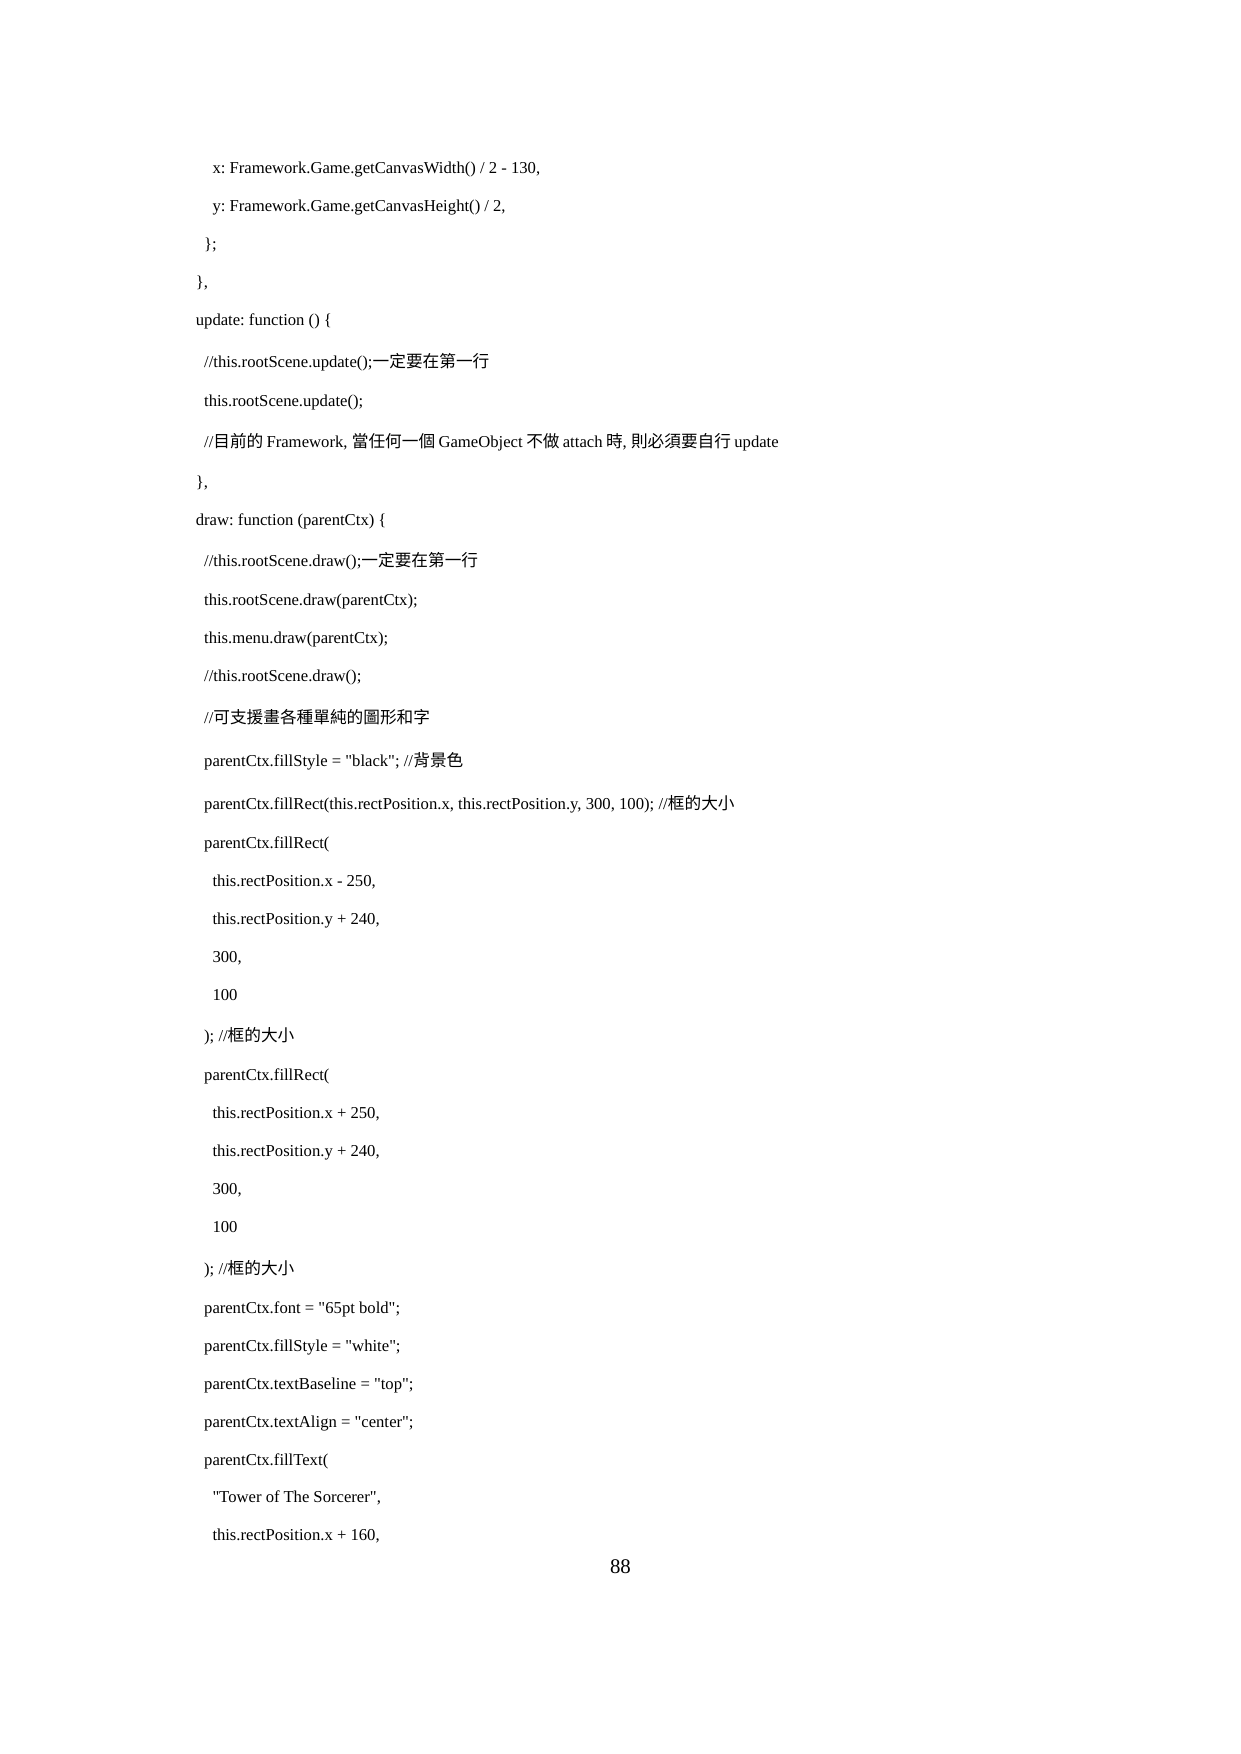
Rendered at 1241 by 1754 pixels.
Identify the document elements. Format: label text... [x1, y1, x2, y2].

text 300, [187, 1179, 1053, 1198]
text ); //框的大小 [187, 1255, 1053, 1279]
text this.rectPosition.x + 160, [187, 1525, 1053, 1544]
text this.rootScene.update(); [187, 391, 1053, 410]
text 100 [187, 1217, 1053, 1236]
text //this.rootScene.draw();一定要在第一行 [187, 547, 1053, 571]
text //目前的Framework, 當任何一個GameObject不做attach時, 則必須要自行update [187, 428, 1053, 453]
text this.menu.draw(parentCtx); [187, 628, 1053, 647]
text x: Framework.Game.getCanvasWidth() / 2 - 130, [187, 158, 1053, 177]
text parentCtx.fillStyle = "white"; [187, 1336, 1053, 1355]
text this.rootScene.draw(parentCtx); [187, 590, 1053, 609]
text }, [187, 471, 1053, 491]
text }, [187, 272, 1053, 291]
text //this.rootScene.draw(); [187, 666, 1053, 685]
text //this.rootScene.update();一定要在第一行 [187, 348, 1053, 372]
text parentCtx.fillRect( [187, 833, 1053, 852]
text parentCtx.fillRect( [187, 1065, 1053, 1084]
text "Tower of The Sorcerer", [187, 1487, 1053, 1506]
text this.rectPosition.y + 240, [187, 1141, 1053, 1160]
text //可支援畫各種單純的圖形和字 [187, 704, 1053, 728]
text parentCtx.textBaseline = "top"; [187, 1373, 1053, 1393]
text parentCtx.font = "65pt bold"; [187, 1298, 1053, 1317]
text }; [187, 234, 1053, 253]
text parentCtx.textAlign = "center"; [187, 1411, 1053, 1431]
text update: function () { [187, 310, 1053, 329]
text ); //框的大小 [187, 1022, 1053, 1046]
text this.rectPosition.y + 240, [187, 908, 1053, 928]
text parentCtx.fillRect(this.rectPosition.x, this.rectPosition.y, 300, 100); //框的大小 [187, 790, 1053, 814]
text parentCtx.fillStyle = "black"; //背景色 [187, 747, 1053, 771]
text 300, [187, 946, 1053, 966]
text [187, 196, 1053, 215]
text parentCtx.fillText( [187, 1449, 1053, 1468]
text this.rectPosition.x + 250, [187, 1103, 1053, 1122]
text this.rectPosition.x - 250, [187, 871, 1053, 890]
text 100 [187, 984, 1053, 1003]
text draw: function (parentCtx) { [187, 509, 1053, 528]
